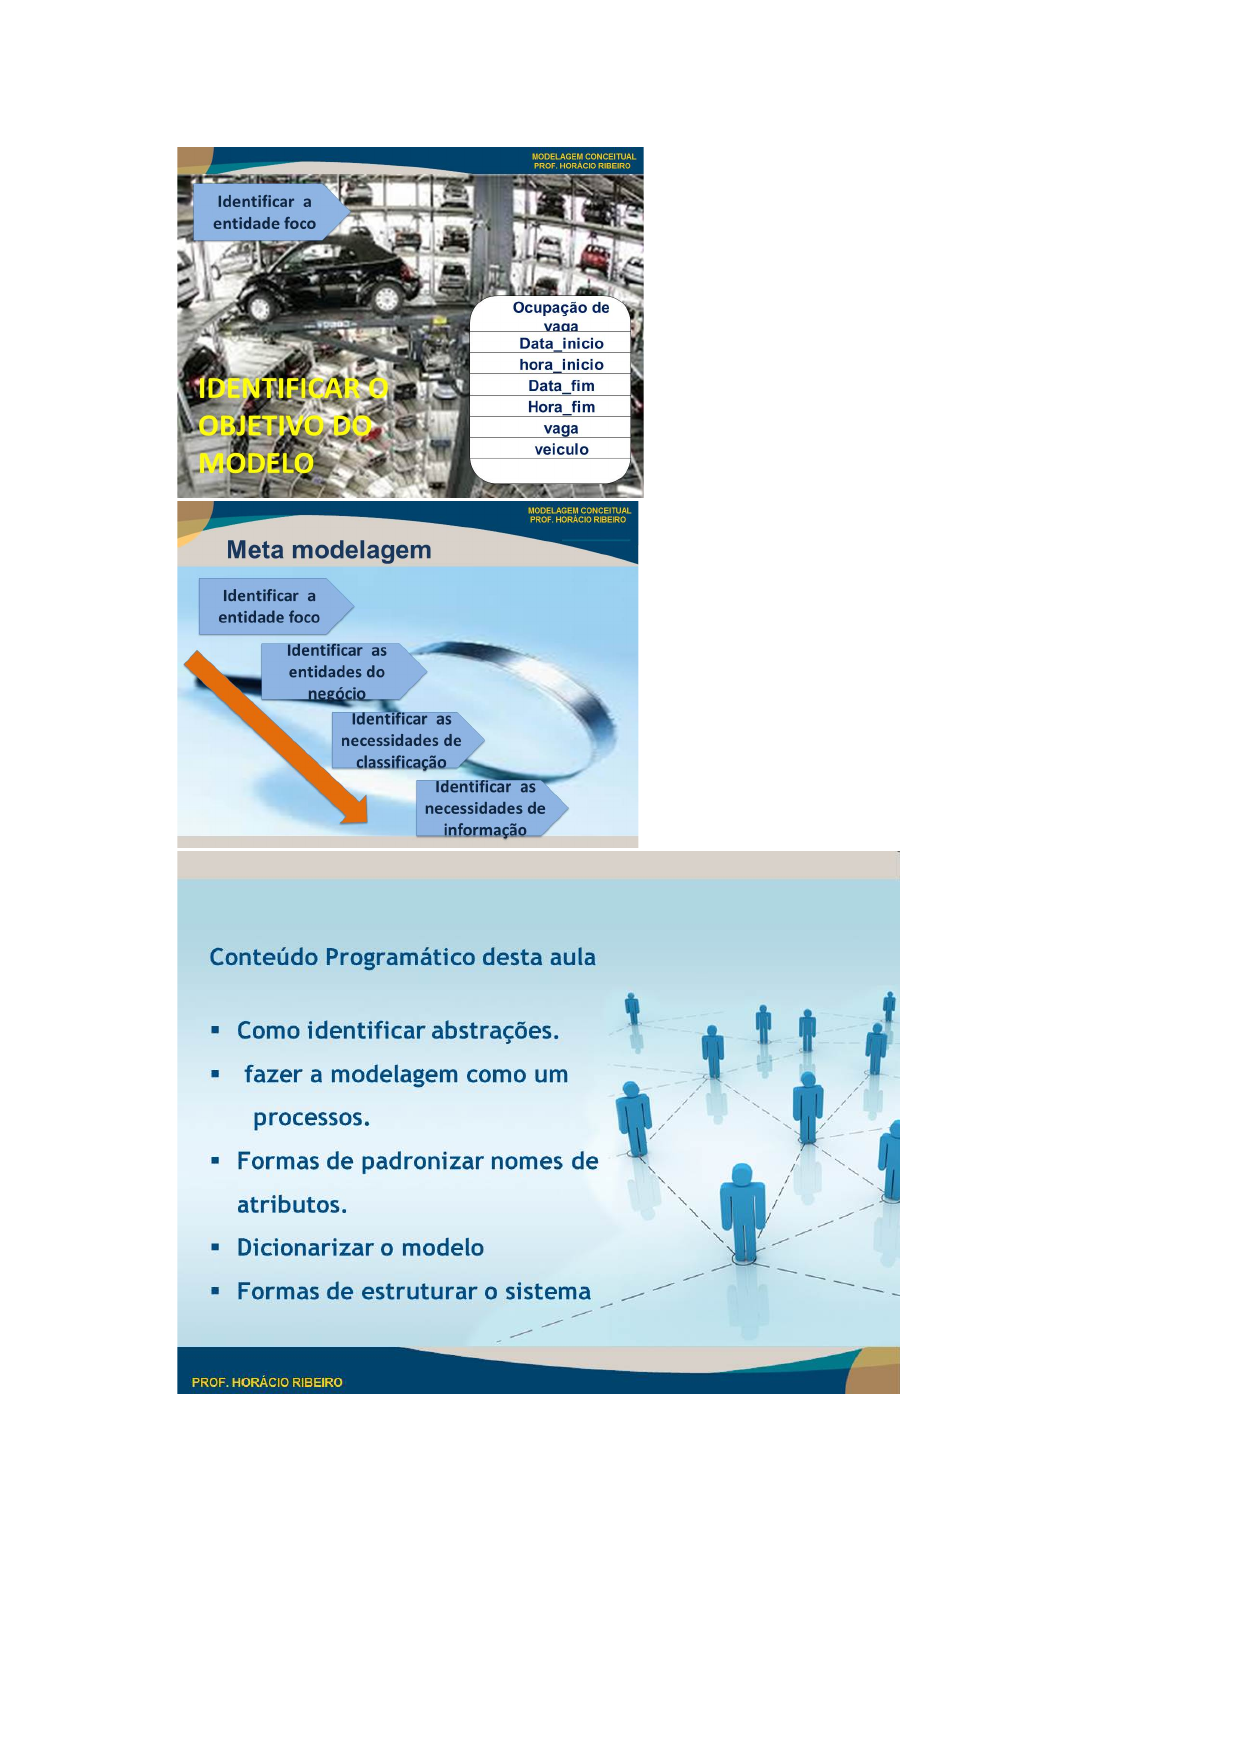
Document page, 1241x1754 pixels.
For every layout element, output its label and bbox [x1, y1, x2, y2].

picture [177, 501, 639, 848]
picture [177, 851, 900, 1394]
picture [177, 147, 644, 498]
